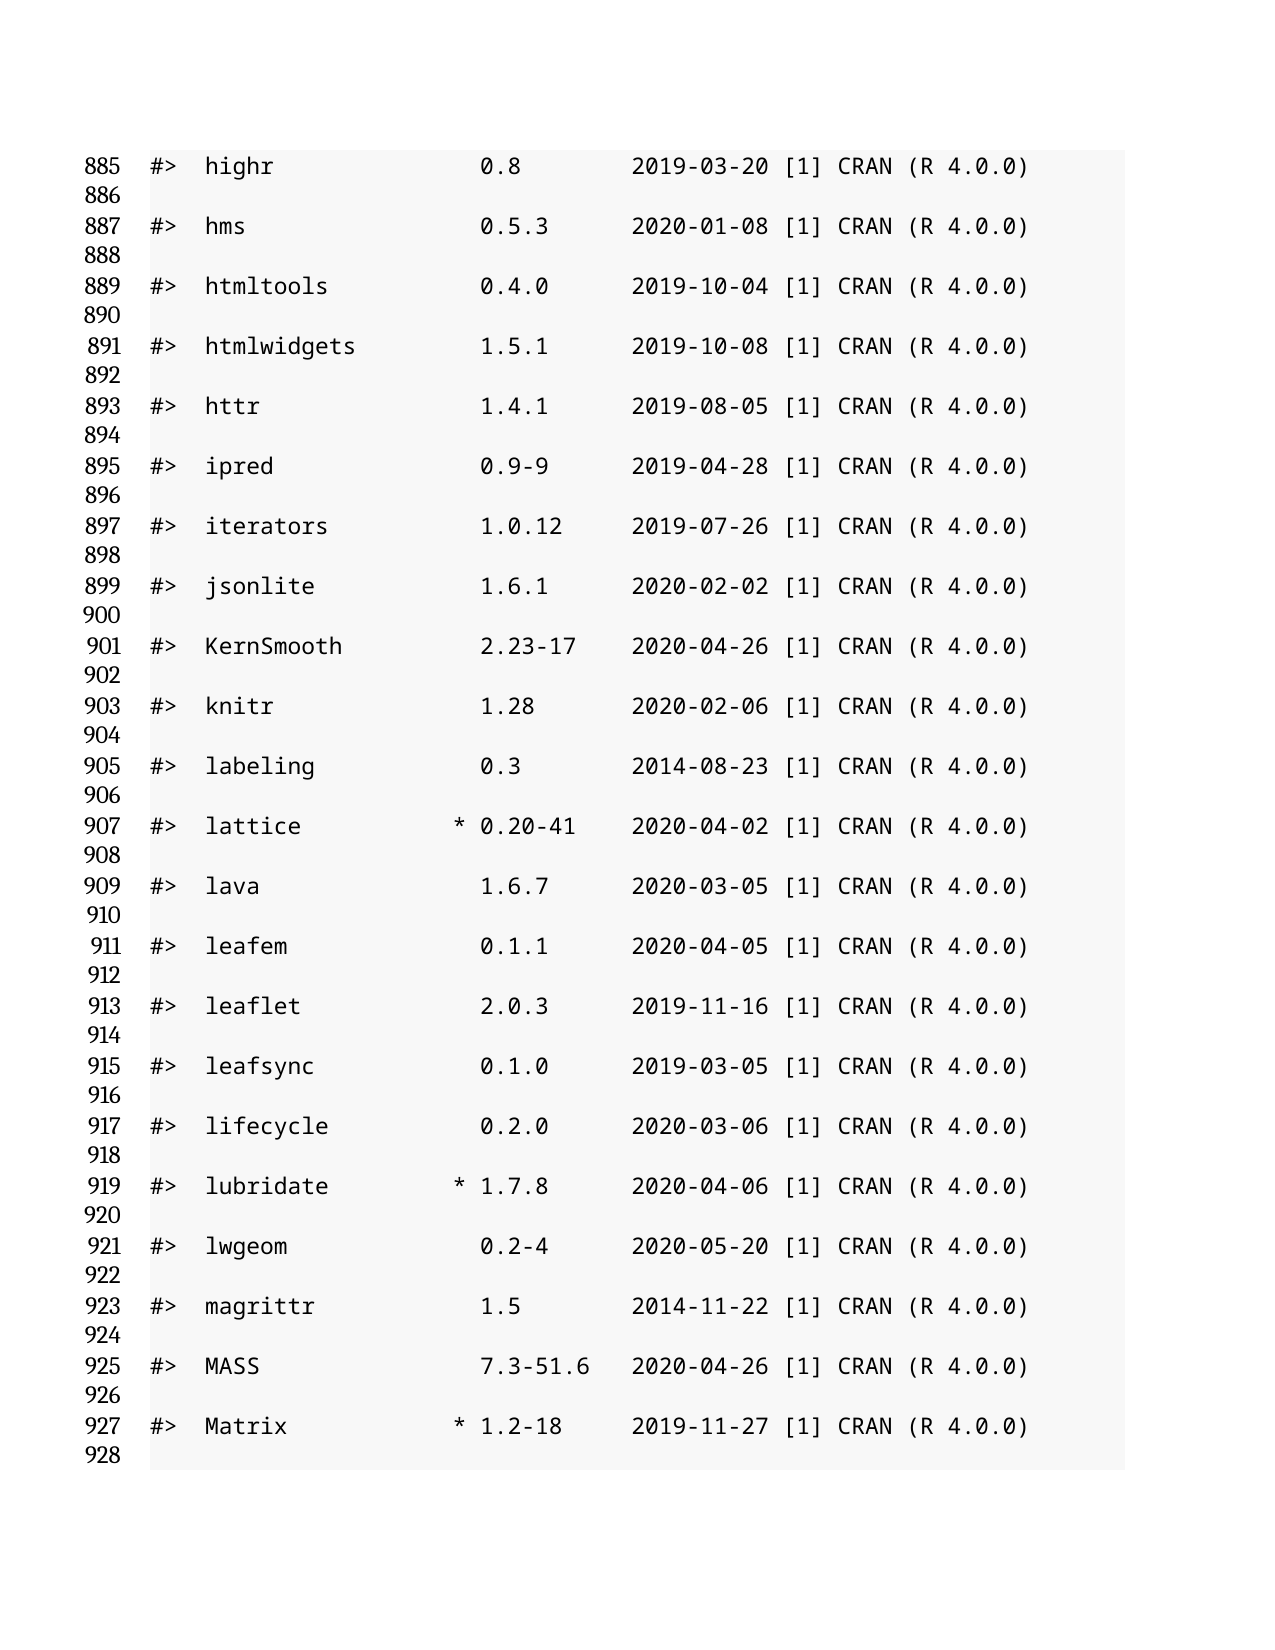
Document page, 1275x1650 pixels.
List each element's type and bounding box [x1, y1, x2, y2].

text [150, 150, 1125, 1470]
